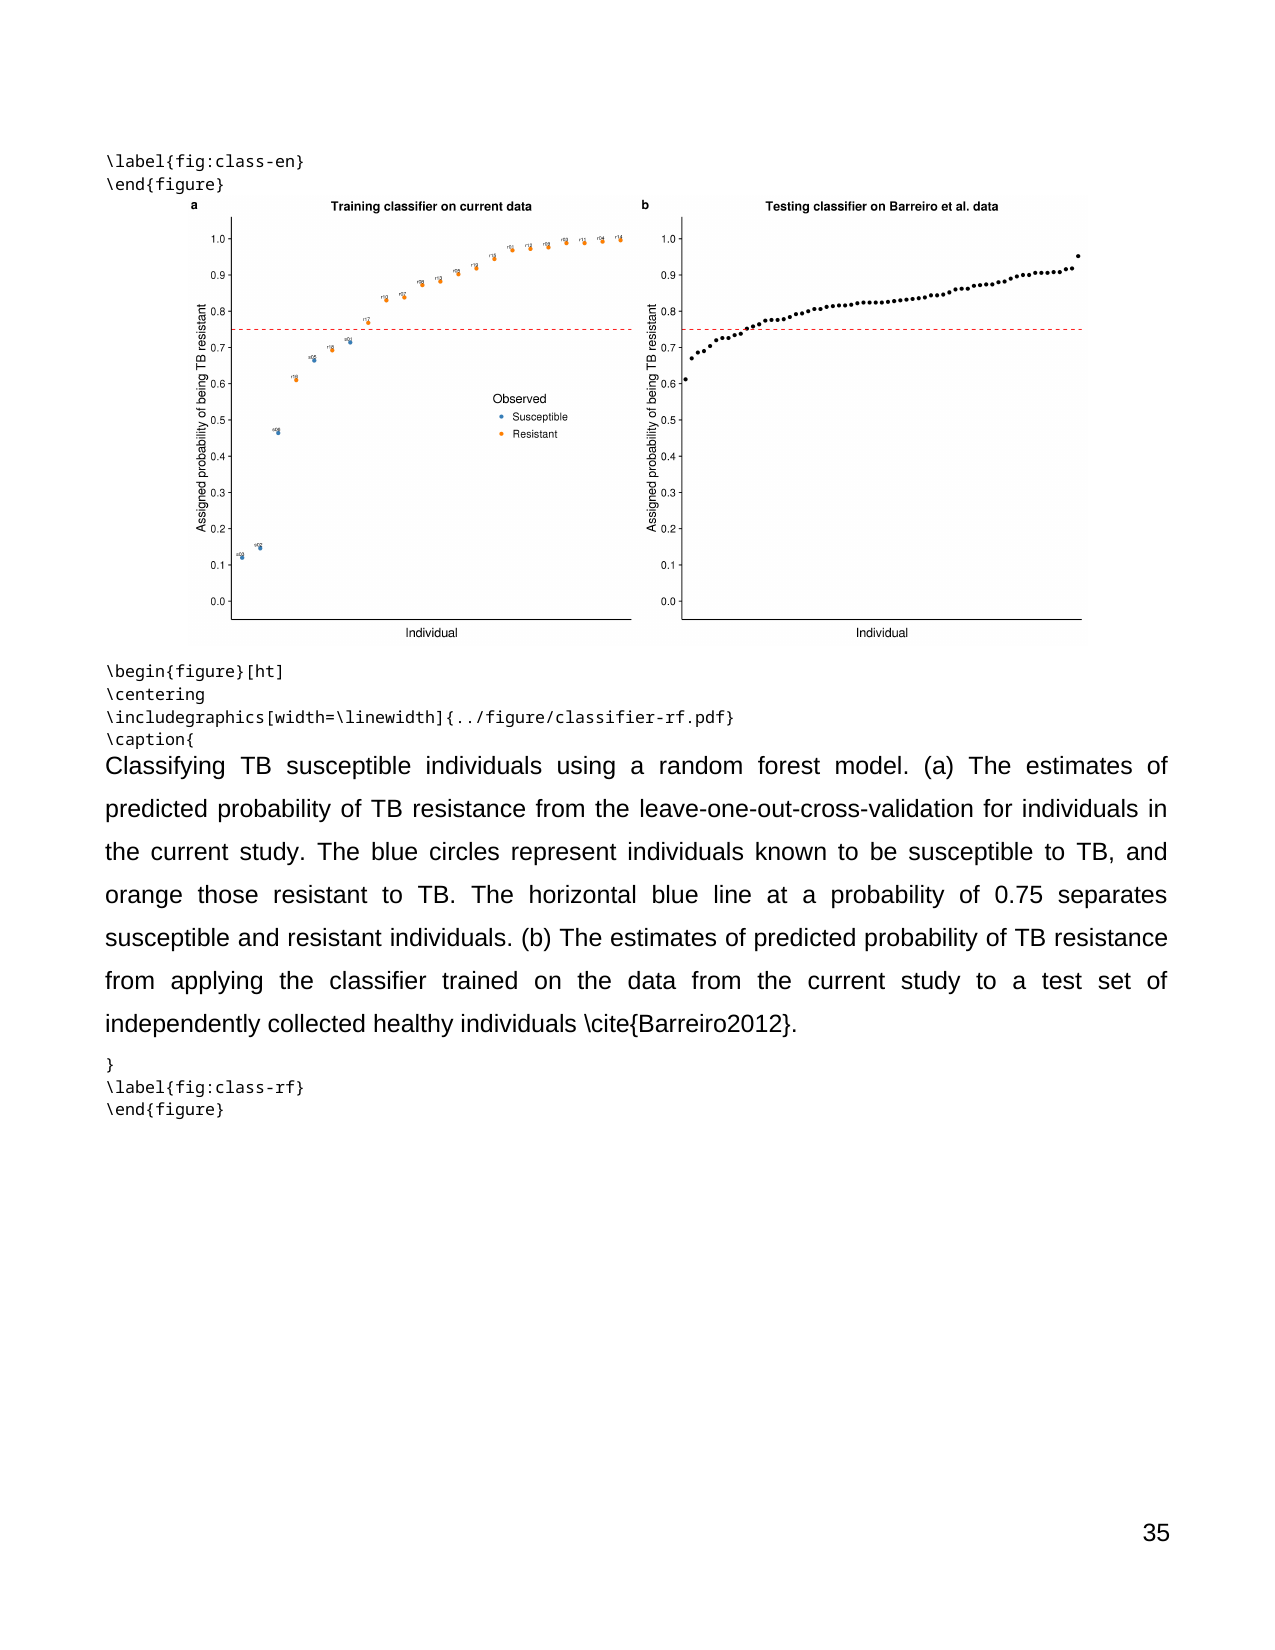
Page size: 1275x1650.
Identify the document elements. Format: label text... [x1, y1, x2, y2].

text } [105, 1052, 1170, 1075]
text \includegraphics[width=\linewidth]{../figure/classifier-rf.pdf} [105, 705, 1170, 728]
picture [187, 195, 1088, 646]
text \centering [105, 682, 1170, 705]
text \label{fig:class-rf} [105, 1075, 1170, 1098]
text \caption{ [105, 728, 1170, 751]
text \end{figure} [105, 1098, 1170, 1121]
text \end{figure} [105, 173, 1170, 195]
text \begin{figure}[ht] [105, 660, 1170, 682]
text \label{fig:class-en} [105, 150, 1170, 173]
text Classifying TB susceptible individuals using a random forest model. (a) The estimates of predicted probability of TB resistance from the leave-one-out-cross-validation for individuals in the current study. The blue circles represent individuals known to be susceptible to TB, and orange those resistant to TB. The horizontal blue line at a probability of 0.75 separates susceptible and resistant individuals. (b) The estimates of predicted probability of TB resistance from applying the classifier trained on the data from the current study to a test set of independently collected healthy individuals \cite{Barreiro2012}. [105, 751, 1170, 1038]
